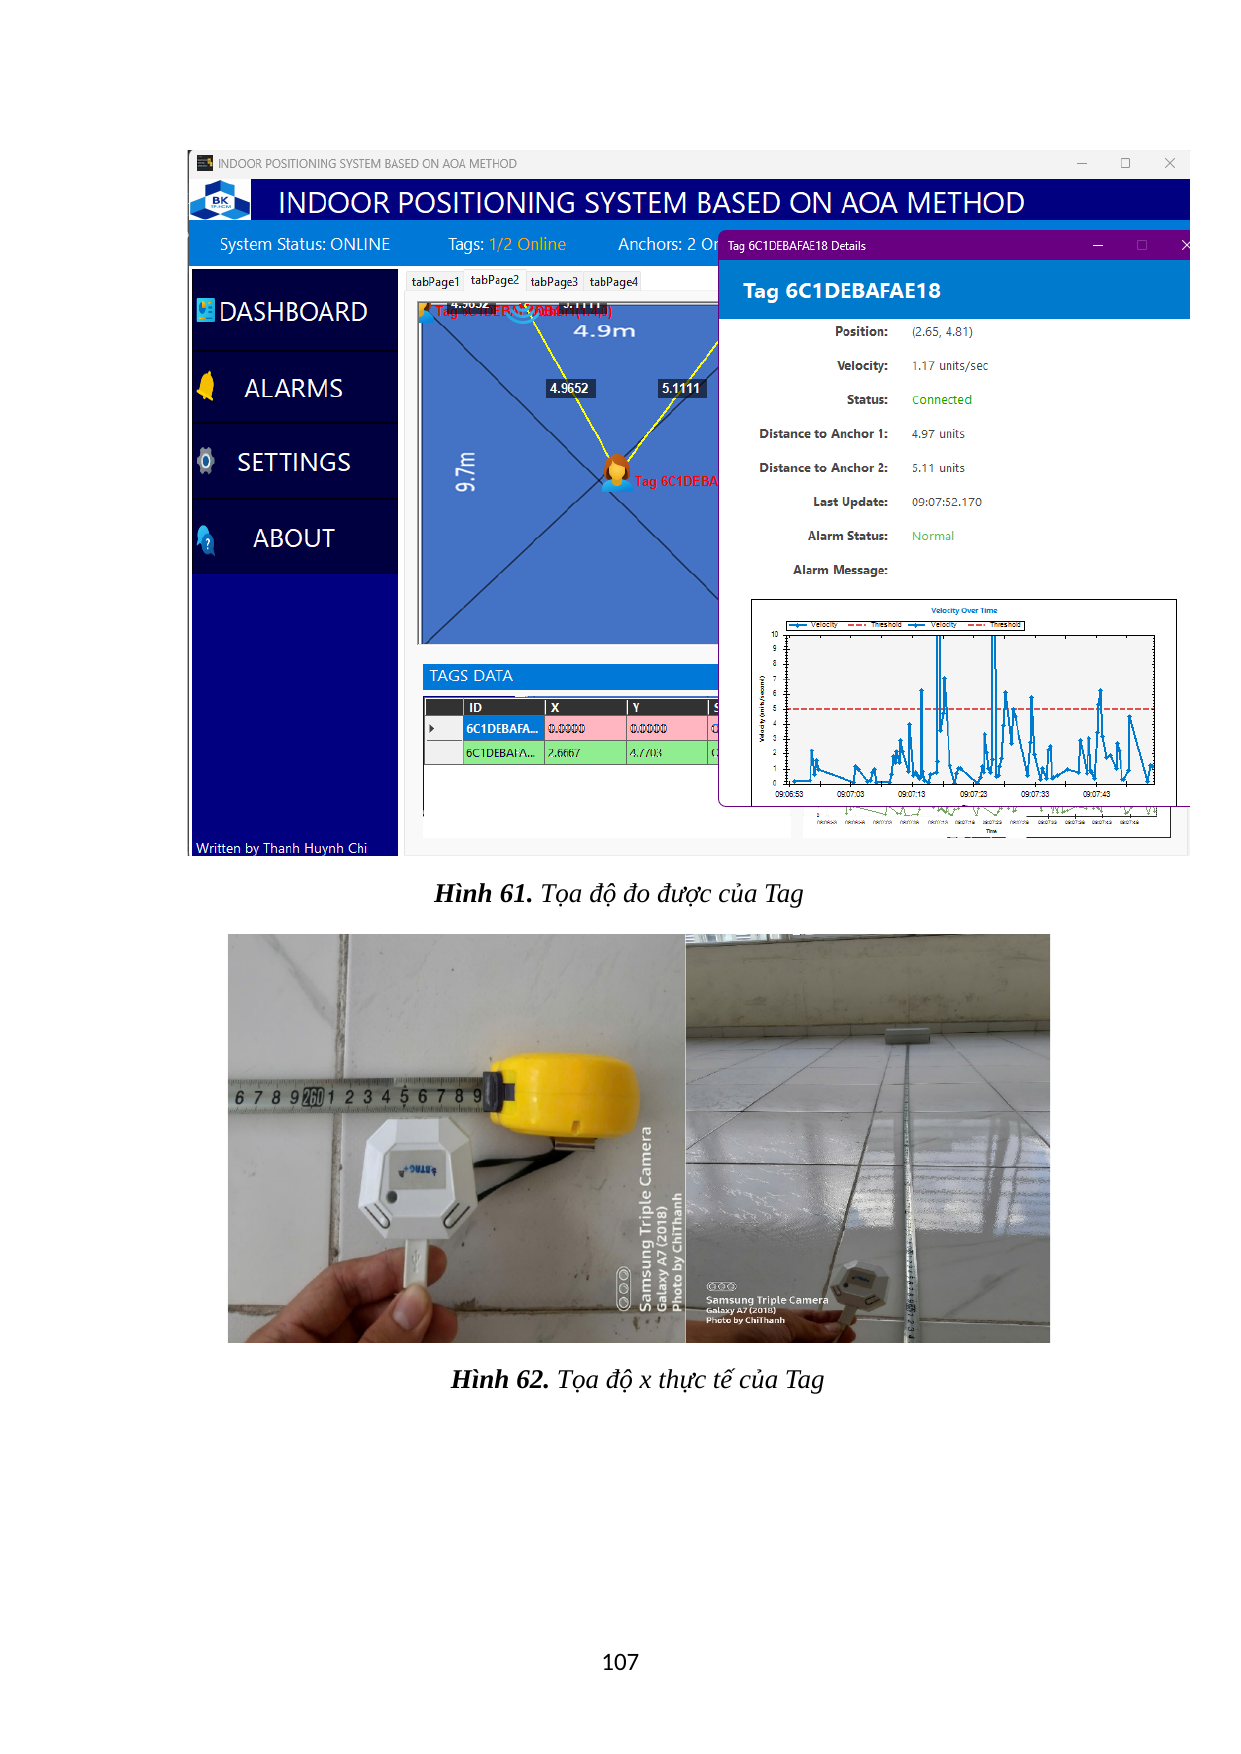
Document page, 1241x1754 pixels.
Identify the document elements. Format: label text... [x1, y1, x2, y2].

picture [228, 934, 1050, 1343]
picture [187, 150, 1190, 856]
text Hình 62. Tọa độ x thực tế của Tag [187, 1363, 1090, 1394]
text Hình 61. Tọa độ đo được của Tag [150, 877, 1090, 908]
